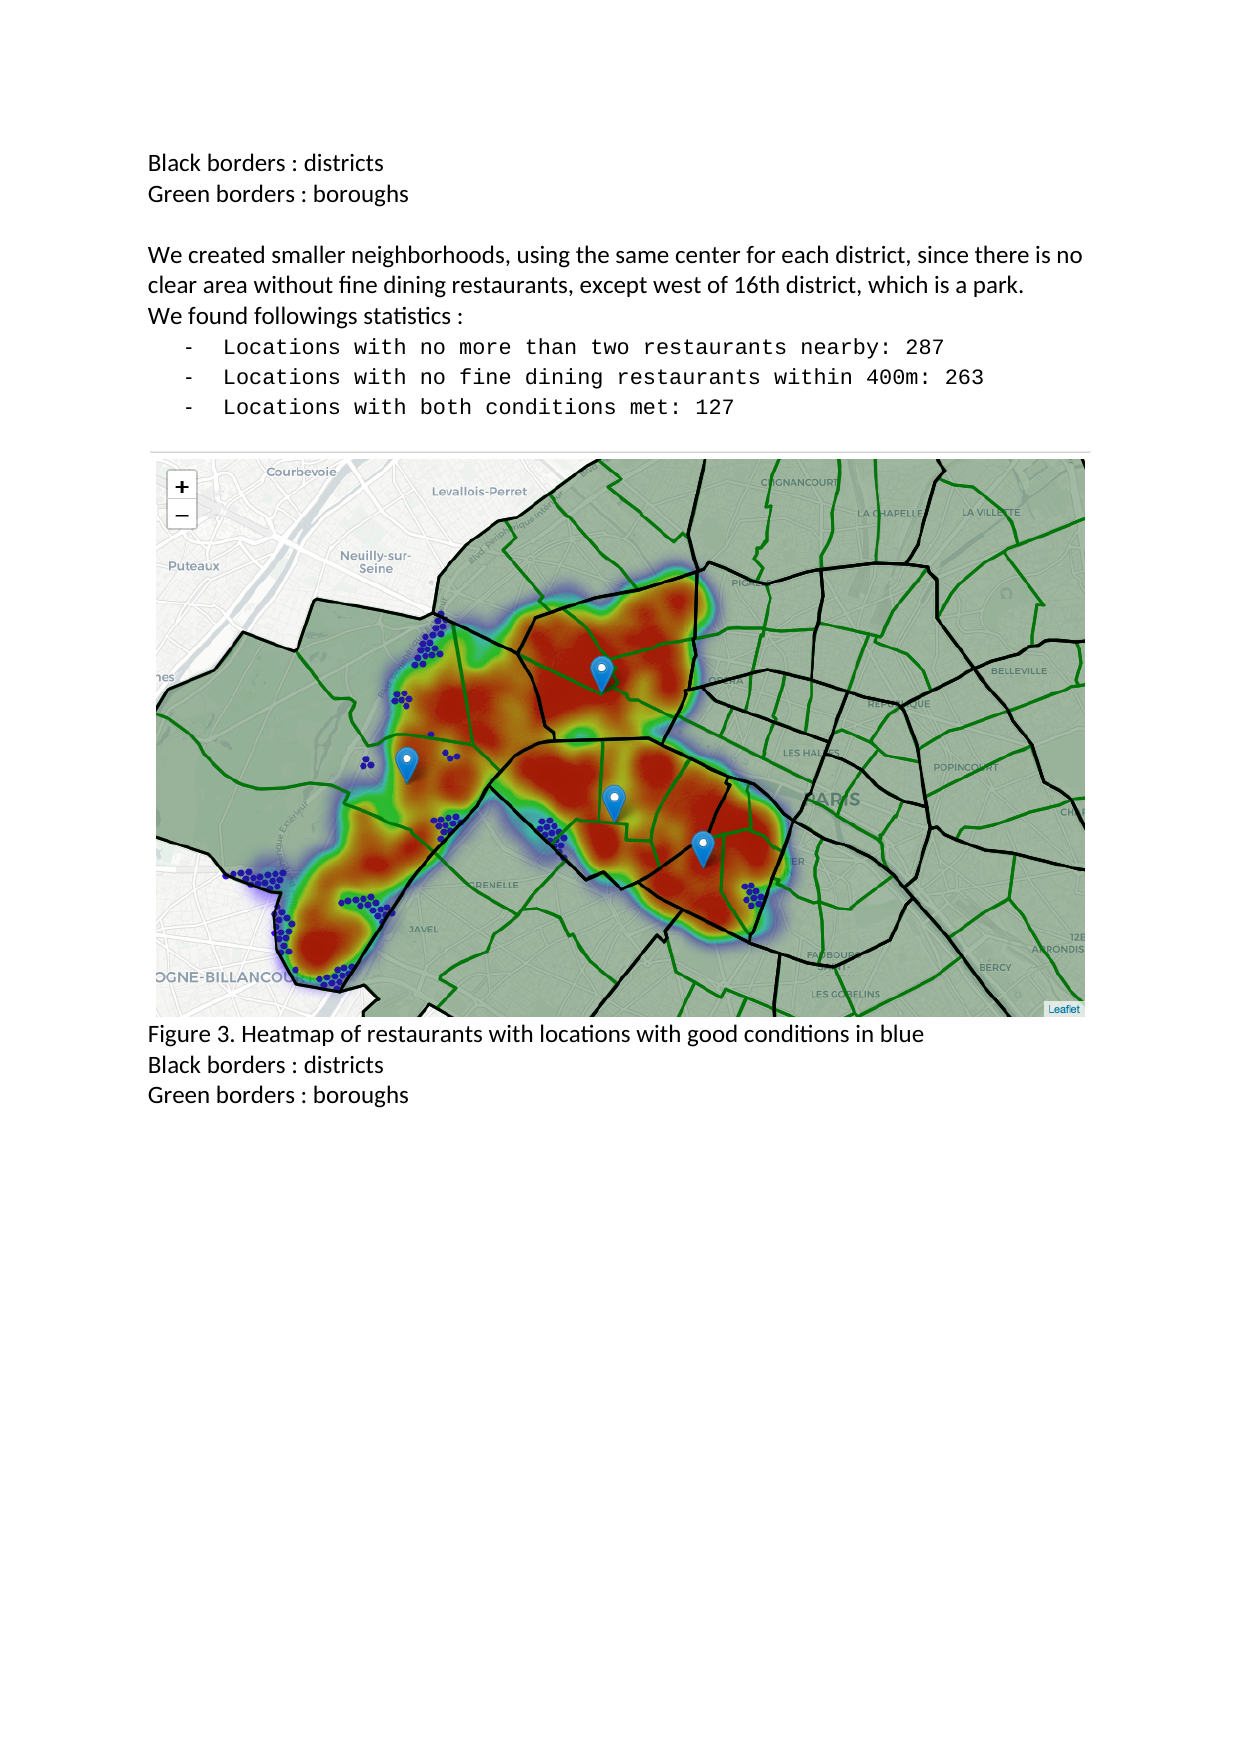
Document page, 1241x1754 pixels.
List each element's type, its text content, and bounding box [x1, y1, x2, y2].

text Black borders : districts [148, 148, 1093, 178]
text We created smaller neighborhoods, using the same center for each district, since there is no clear area without fine dining restaurants, except west of 16th district, which is a park. [148, 239, 1093, 300]
list Locations with no fine dining restaurants within 400m: 263 [185, 361, 1093, 391]
list Locations with both conditions met: 127 [185, 391, 1093, 421]
list Locations with no more than two restaurants nearby: 287 [185, 331, 1093, 361]
text Figure 3. Heatmap of restaurants with locations with good conditions in blue [148, 1018, 1093, 1049]
picture [147, 451, 1092, 1019]
text Black borders : districts [148, 1049, 1093, 1079]
text We found followings statistics : [148, 300, 1093, 331]
text Green borders : boroughs [148, 178, 1093, 209]
text Green borders : boroughs [148, 1079, 1093, 1110]
